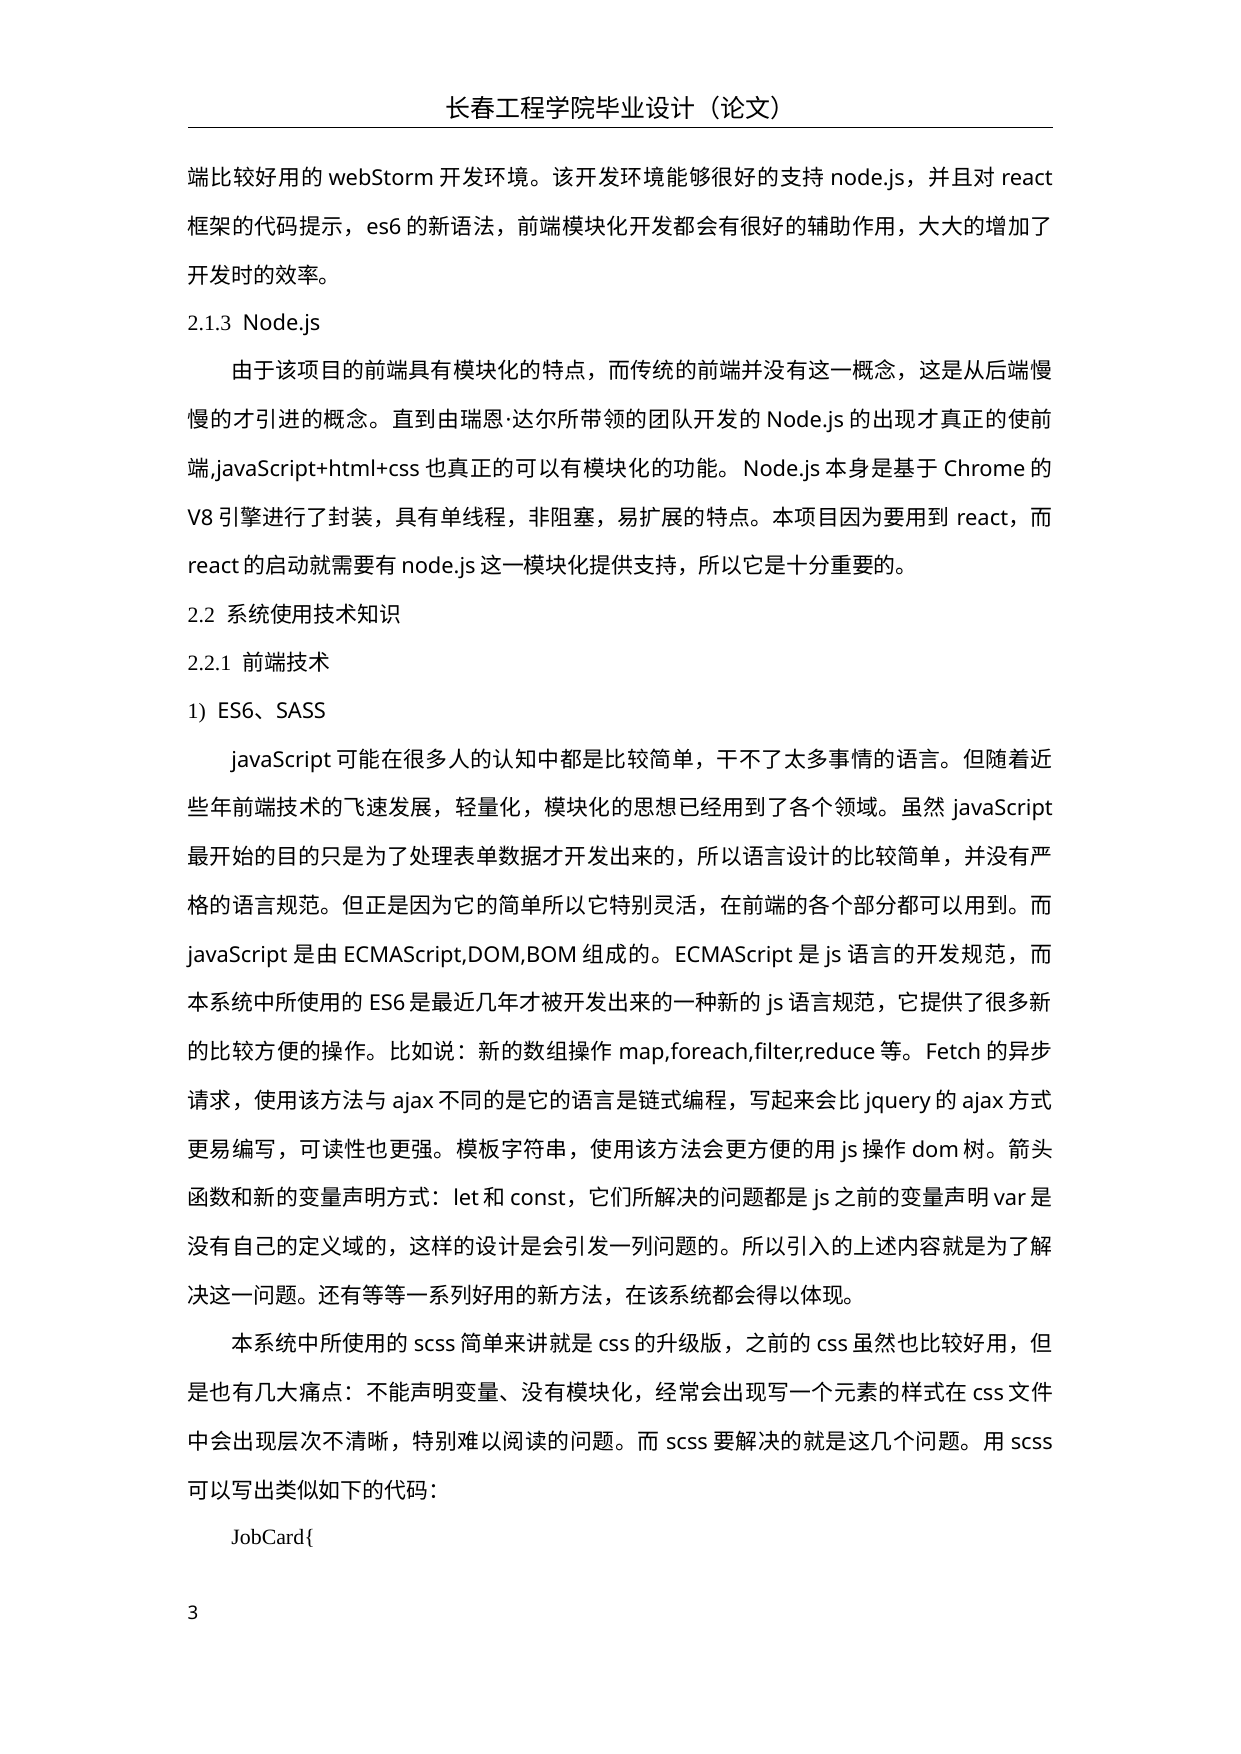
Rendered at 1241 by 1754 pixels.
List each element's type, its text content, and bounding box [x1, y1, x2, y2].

text javaScript可能在很多人的认知中都是比较简单，干不了太多事情的语言。但随着近些年前端技术的飞速发展，轻量化，模块化的思想已经用到了各个领域。虽然javaScript最开始的目的只是为了处理表单数据才开发出来的，所以语言设计的比较简单，并没有严格的语言规范。但正是因为它的简单所以它特别灵活，在前端的各个部分都可以用到。而javaScript是由ECMAScript,DOM,BOM组成的。ECMAScript是js语言的开发规范，而本系统中所使用的ES6是最近几年才被开发出来的一种新的js语言规范，它提供了很多新的比较方便的操作。比如说：新的数组操作map,foreach,filter,reduce等。Fetch的异步请求，使用该方法与ajax不同的是它的语言是链式编程，写起来会比jquery的ajax方式更易编写，可读性也更强。模板字符串，使用该方法会更方便的用js操作dom树。箭头函数和新的变量声明方式：let和const，它们所解决的问题都是js之前的变量声明var是没有自己的定义域的，这样的设计是会引发一列问题的。所以引入的上述内容就是为了解决这一问题。还有等等一系列好用的新方法，在该系统都会得以体现。 [187, 741, 1053, 1310]
text 本系统中所使用的scss简单来讲就是css的升级版，之前的css虽然也比较好用，但是也有几大痛点：不能声明变量、没有模块化，经常会出现写一个元素的样式在css文件中会出现层次不清晰，特别难以阅读的问题。而scss要解决的就是这几个问题。用scss可以写出类似如下的代码： [187, 1326, 1053, 1505]
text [187, 160, 1053, 290]
text 由于该项目的前端具有模块化的特点，而传统的前端并没有这一概念，这是从后端慢慢的才引进的概念。直到由瑞恩·达尔所带领的团队开发的Node.js的出现才真正的使前端,javaScript+html+css也真正的可以有模块化的功能。Node.js本身是基于Chrome的V8引擎进行了封装，具有单线程，非阻塞，易扩展的特点。本项目因为要用到react，而react的启动就需要有node.js这一模块化提供支持，所以它是十分重要的。 [187, 353, 1053, 581]
text 2.2.1 前端技术 [187, 645, 1053, 677]
text 2.2 系统使用技术知识 [187, 596, 1053, 629]
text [187, 1521, 1053, 1553]
text 2.1.3 Node.js [187, 306, 1053, 338]
text 1) ES6、SASS [187, 693, 1053, 726]
